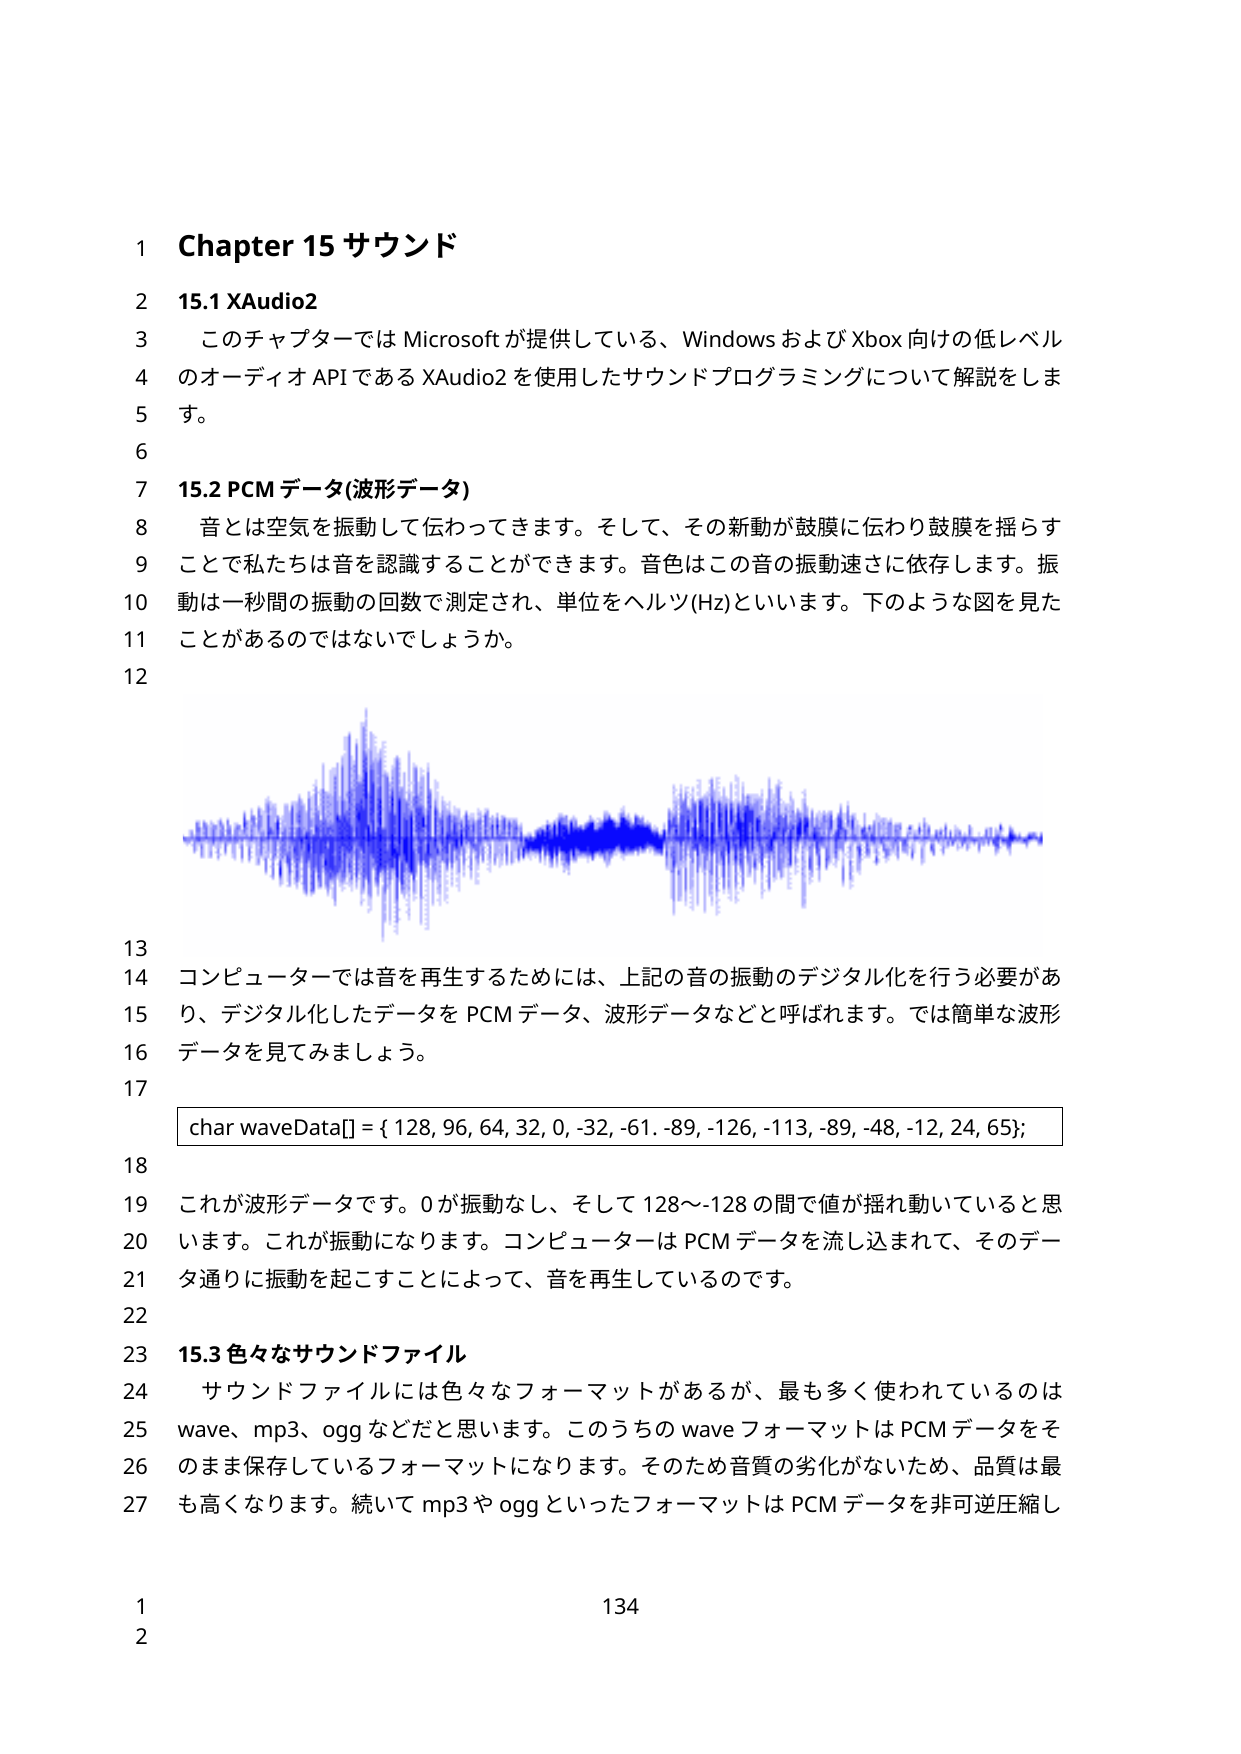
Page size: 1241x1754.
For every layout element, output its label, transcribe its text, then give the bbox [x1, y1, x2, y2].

text これが波形データです。0が振動なし、そして128～-128の間で値が揺れ動いていると思います。これが振動になります。コンピューターはPCMデータを流し込まれて、そのデータ通りに振動を起こすことによって、音を再生しているのです。 [177, 1184, 1063, 1296]
text Chapter 15 サウンド [177, 207, 1063, 282]
text 15.1 XAudio2 [177, 282, 1063, 319]
text コンピューターでは音を再生するためには、上記の音の振動のデジタル化を行う必要があり、デジタル化したデータをPCMデータ、波形データなどと呼ばれます。では簡単な波形データを見てみましょう。 [177, 957, 1063, 1069]
text 音とは空気を振動して伝わってきます。そして、その新動が鼓膜に伝わり鼓膜を揺らすことで私たちは音を認識することができます。音色はこの音の振動速さに依存します。振動は一秒間の振動の回数で測定され、単位をヘルツ(Hz)といいます。下のような図を見たことがあるのではないでしょうか。 [177, 507, 1063, 657]
text 15.2 PCMデータ(波形データ) [177, 469, 1063, 507]
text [177, 1371, 1063, 1521]
table_header char waveData[] = { 128, 96, 64, 32, 0, -32, -61. -89, -126, -113, -89, -48, -12, 24, 65}; [178, 1108, 1062, 1145]
picture [182, 694, 1043, 957]
text このチャプターではMicrosoftが提供している、WindowsおよびXbox向けの低レベルのオーディオAPIであるXAudio2を使用したサウンドプログラミングについて解説をします。 [177, 319, 1063, 432]
text 15.3 色々なサウンドファイル [177, 1334, 1063, 1371]
